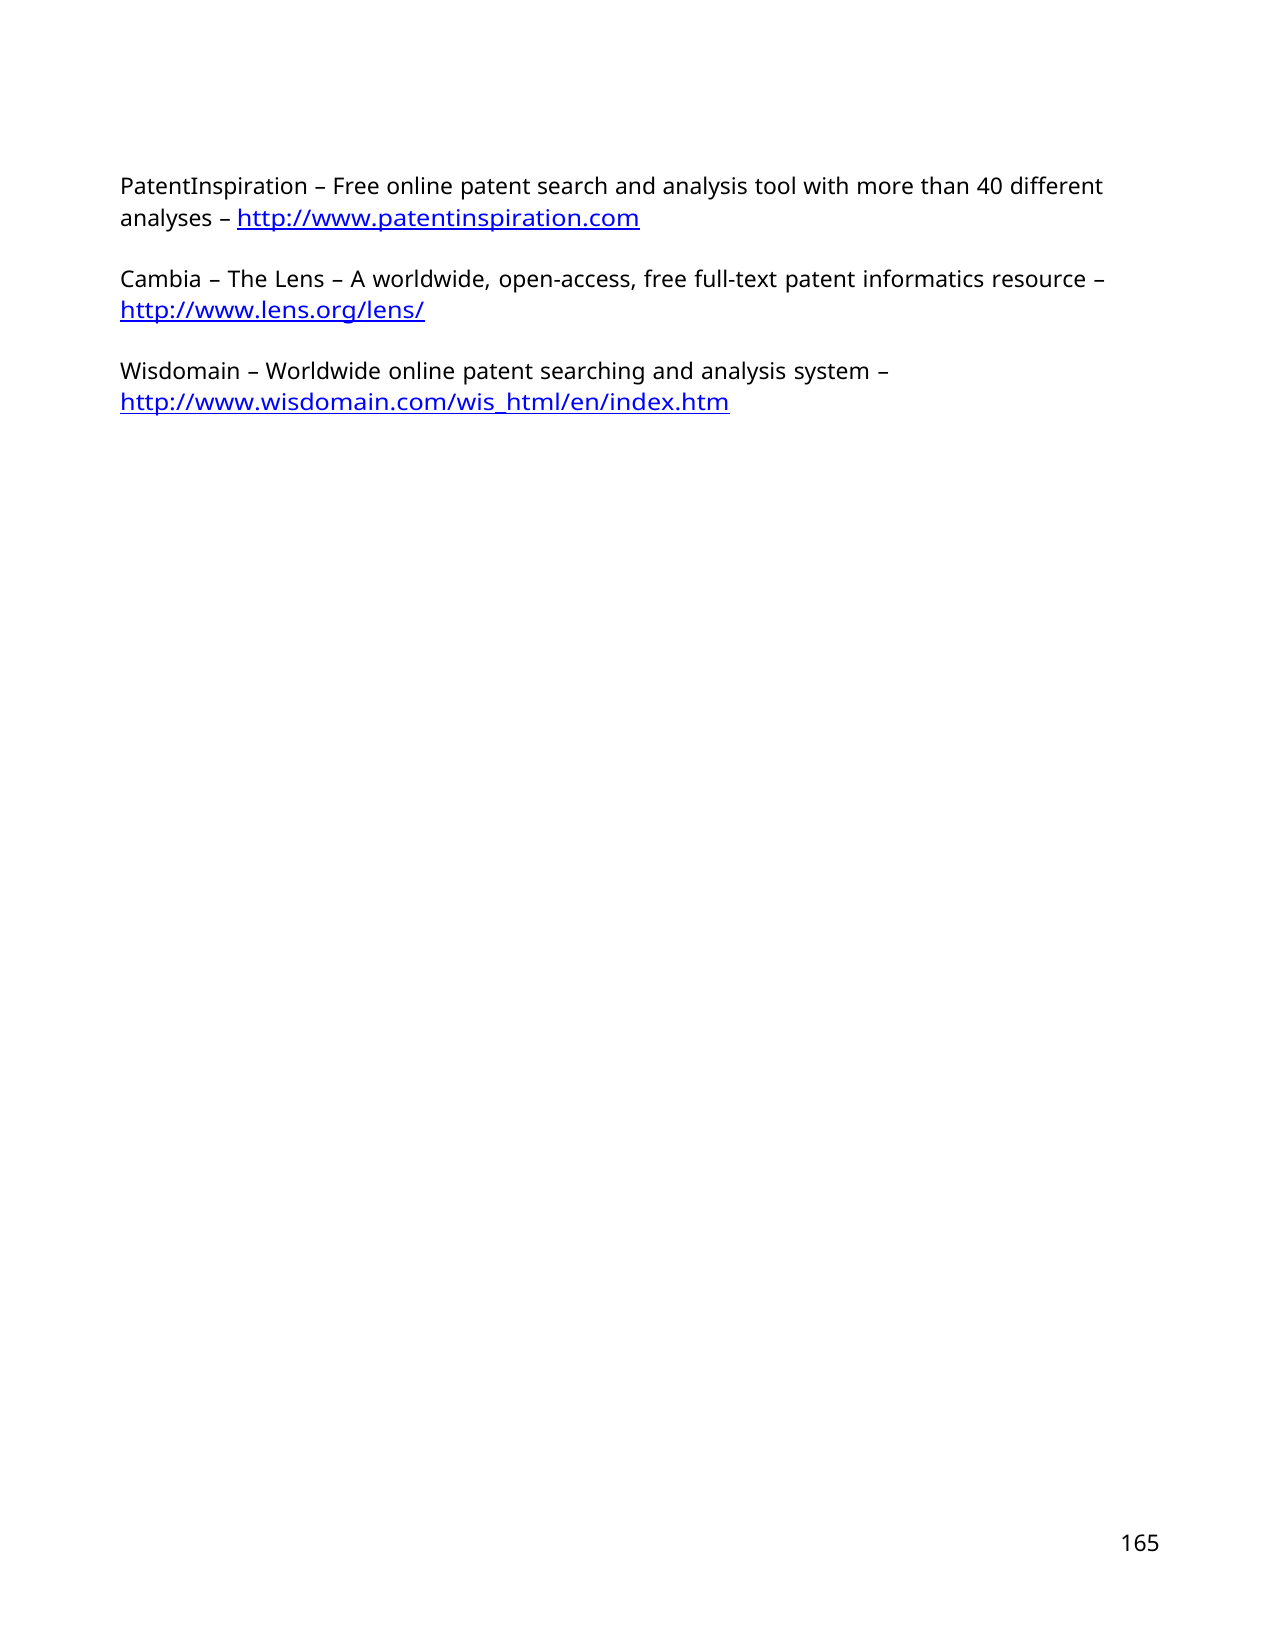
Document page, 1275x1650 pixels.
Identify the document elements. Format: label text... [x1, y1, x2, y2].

text Cambia – The Lens – A worldwide, open-access, free full-text patent informatics resource – http://www.lens.org/lens/ [120, 262, 1167, 325]
text PatentInspiration – Free online patent search and analysis tool with more than 40 different analyses – http://www.patentinspiration.com [120, 170, 1167, 233]
text Wisdomain – Worldwide online patent searching and analysis system – http://www.wisdomain.com/wis_html/en/index.htm [120, 355, 1167, 417]
